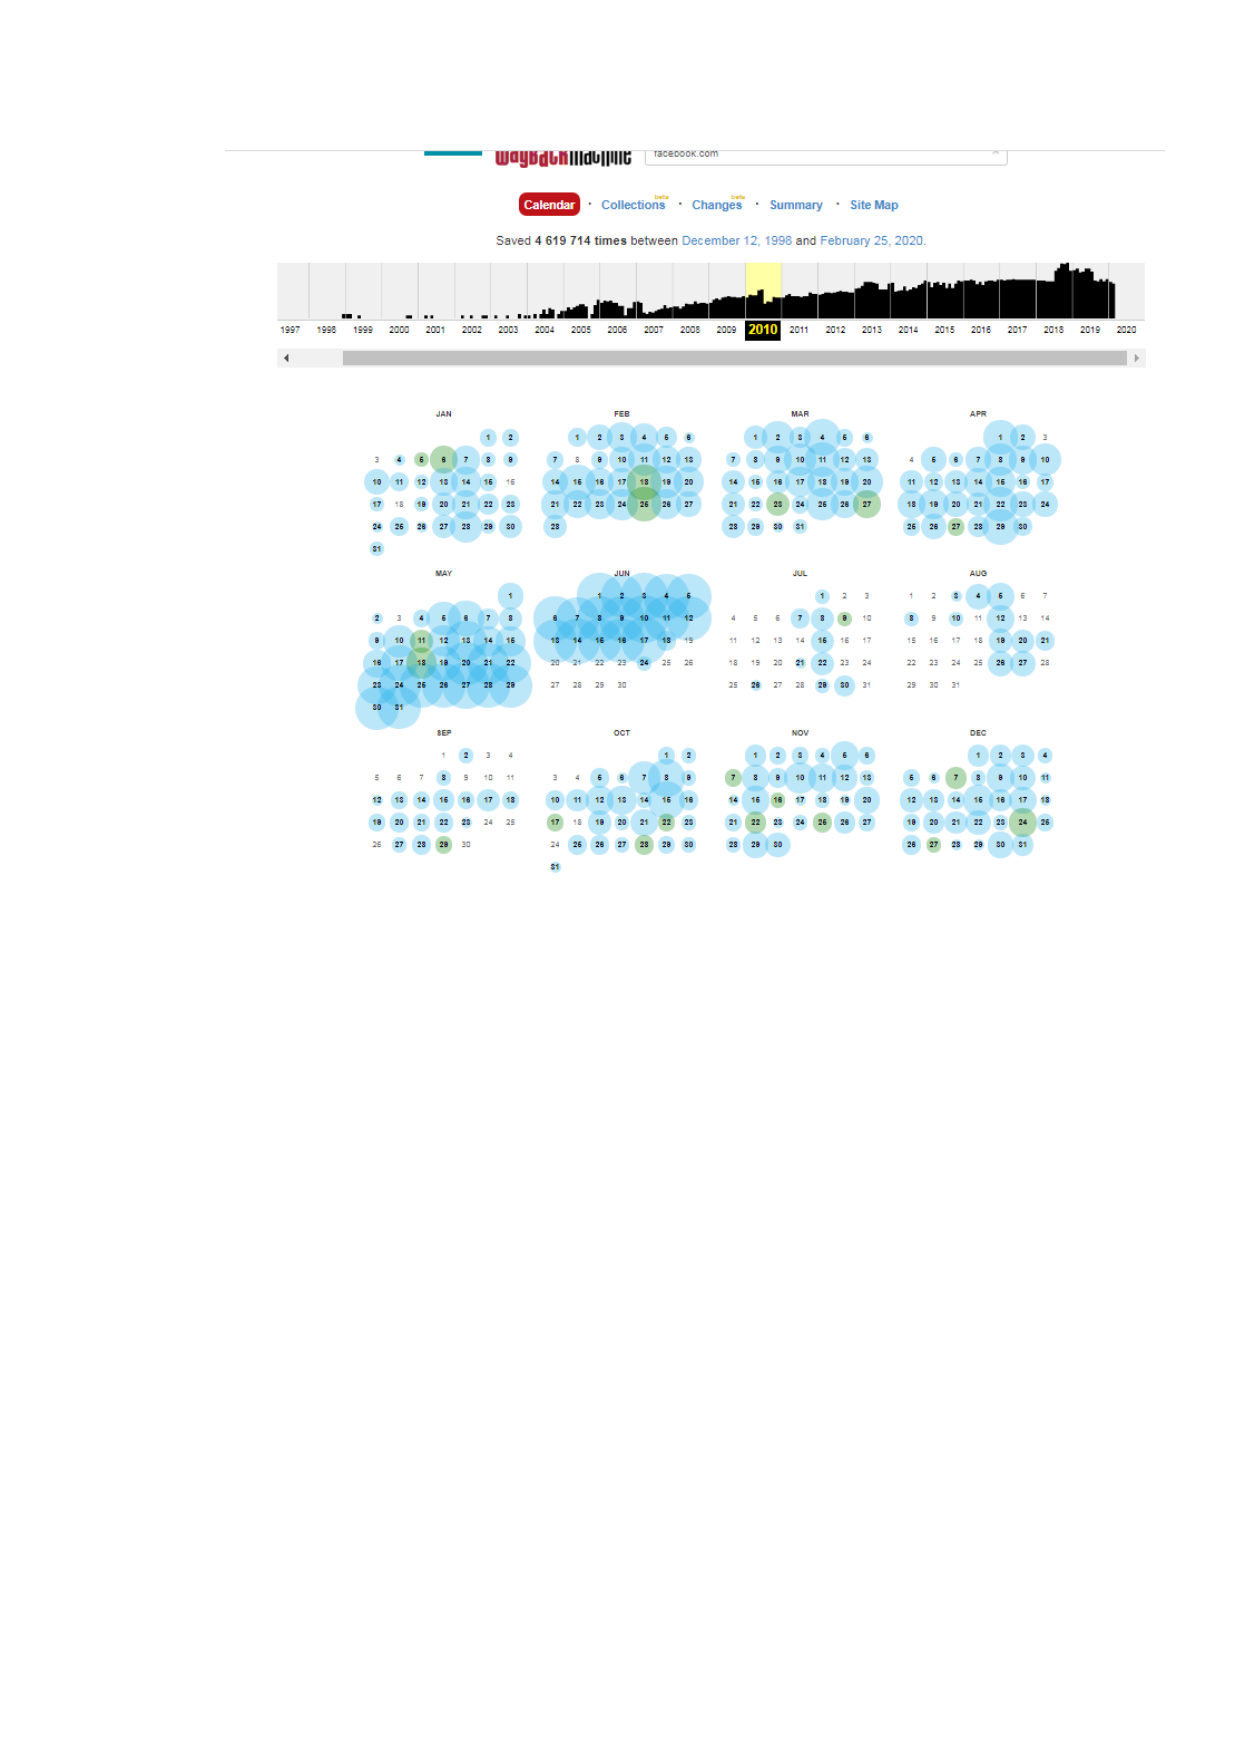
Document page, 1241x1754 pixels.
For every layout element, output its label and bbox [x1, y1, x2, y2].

picture [225, 150, 1166, 884]
